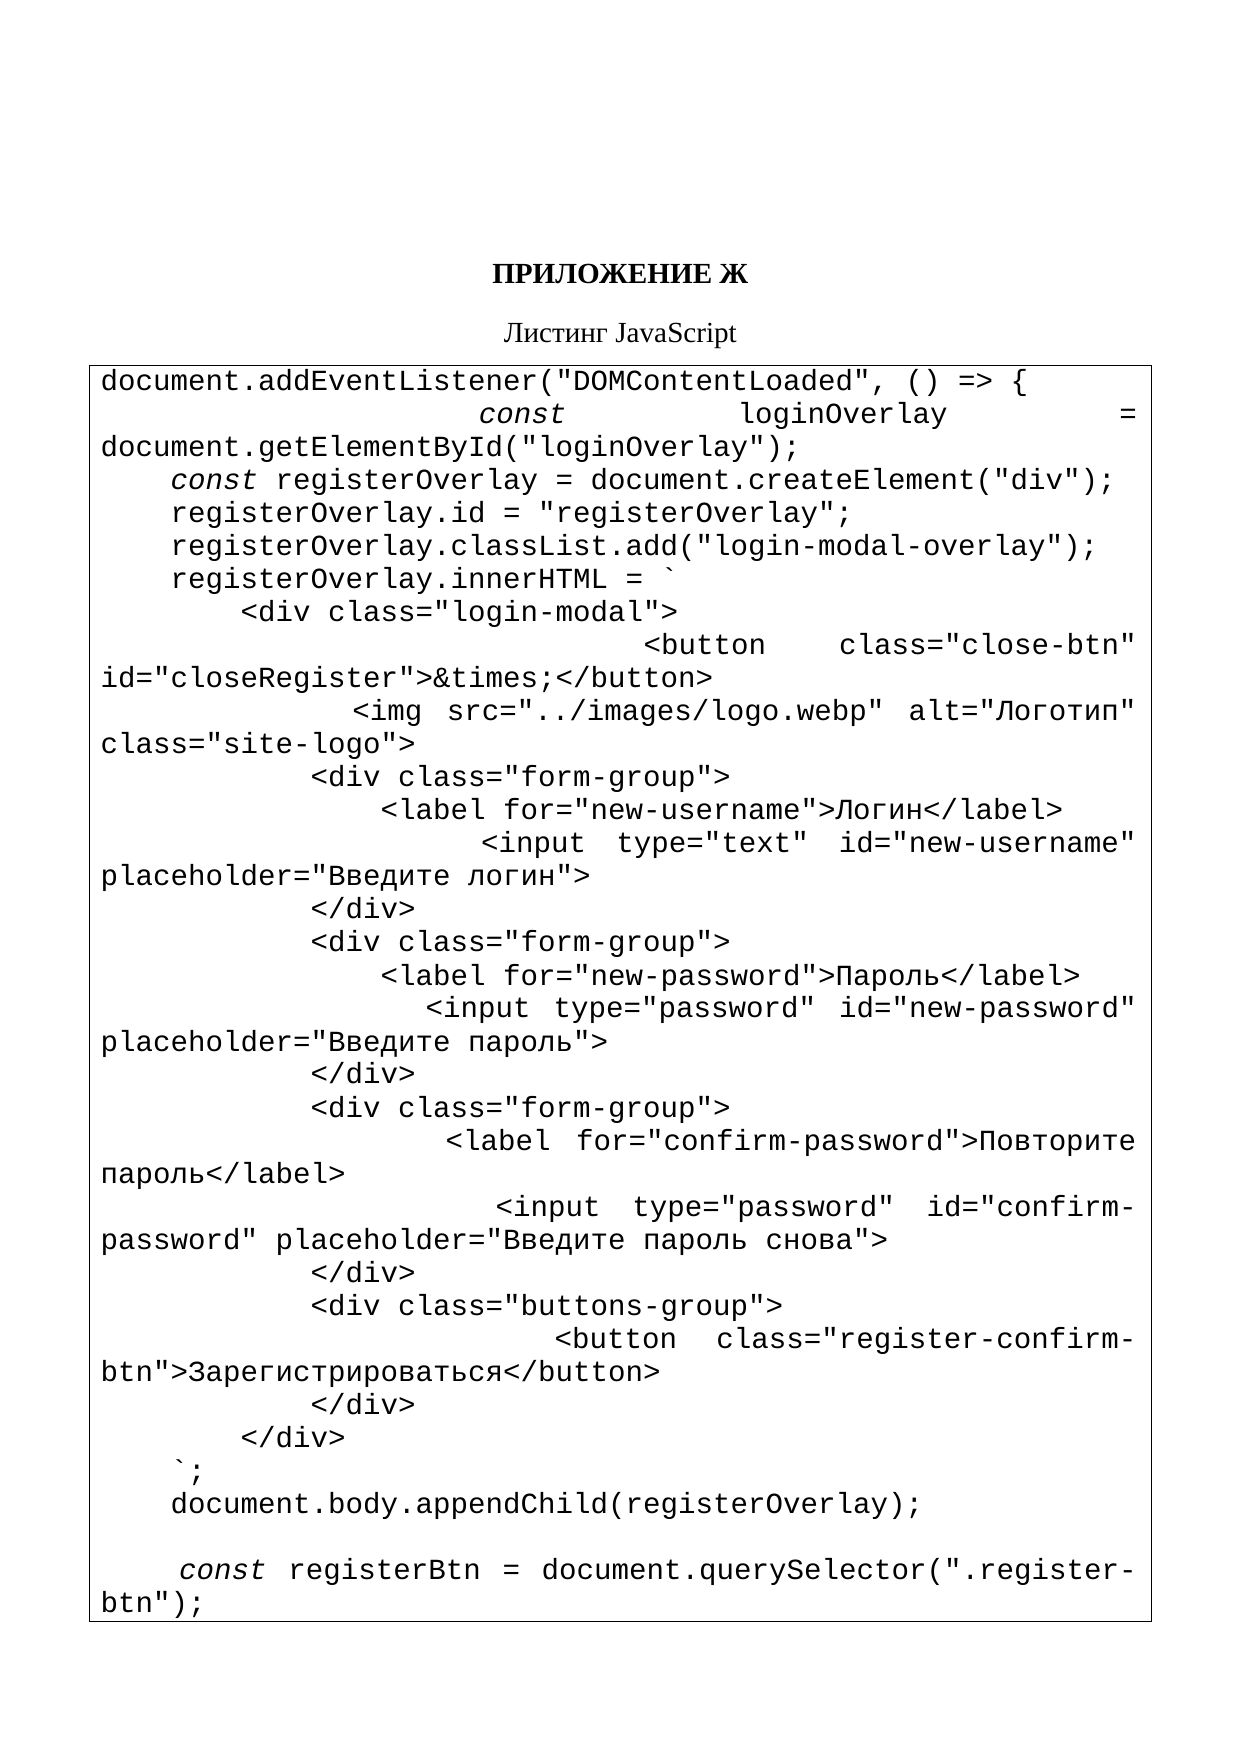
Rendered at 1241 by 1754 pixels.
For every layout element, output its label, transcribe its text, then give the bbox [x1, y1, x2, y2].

text Листинг JavaScript [88, 315, 1063, 348]
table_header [90, 366, 1151, 1621]
subtitle ПРИЛОЖЕНИЕ Ж [88, 256, 1063, 290]
